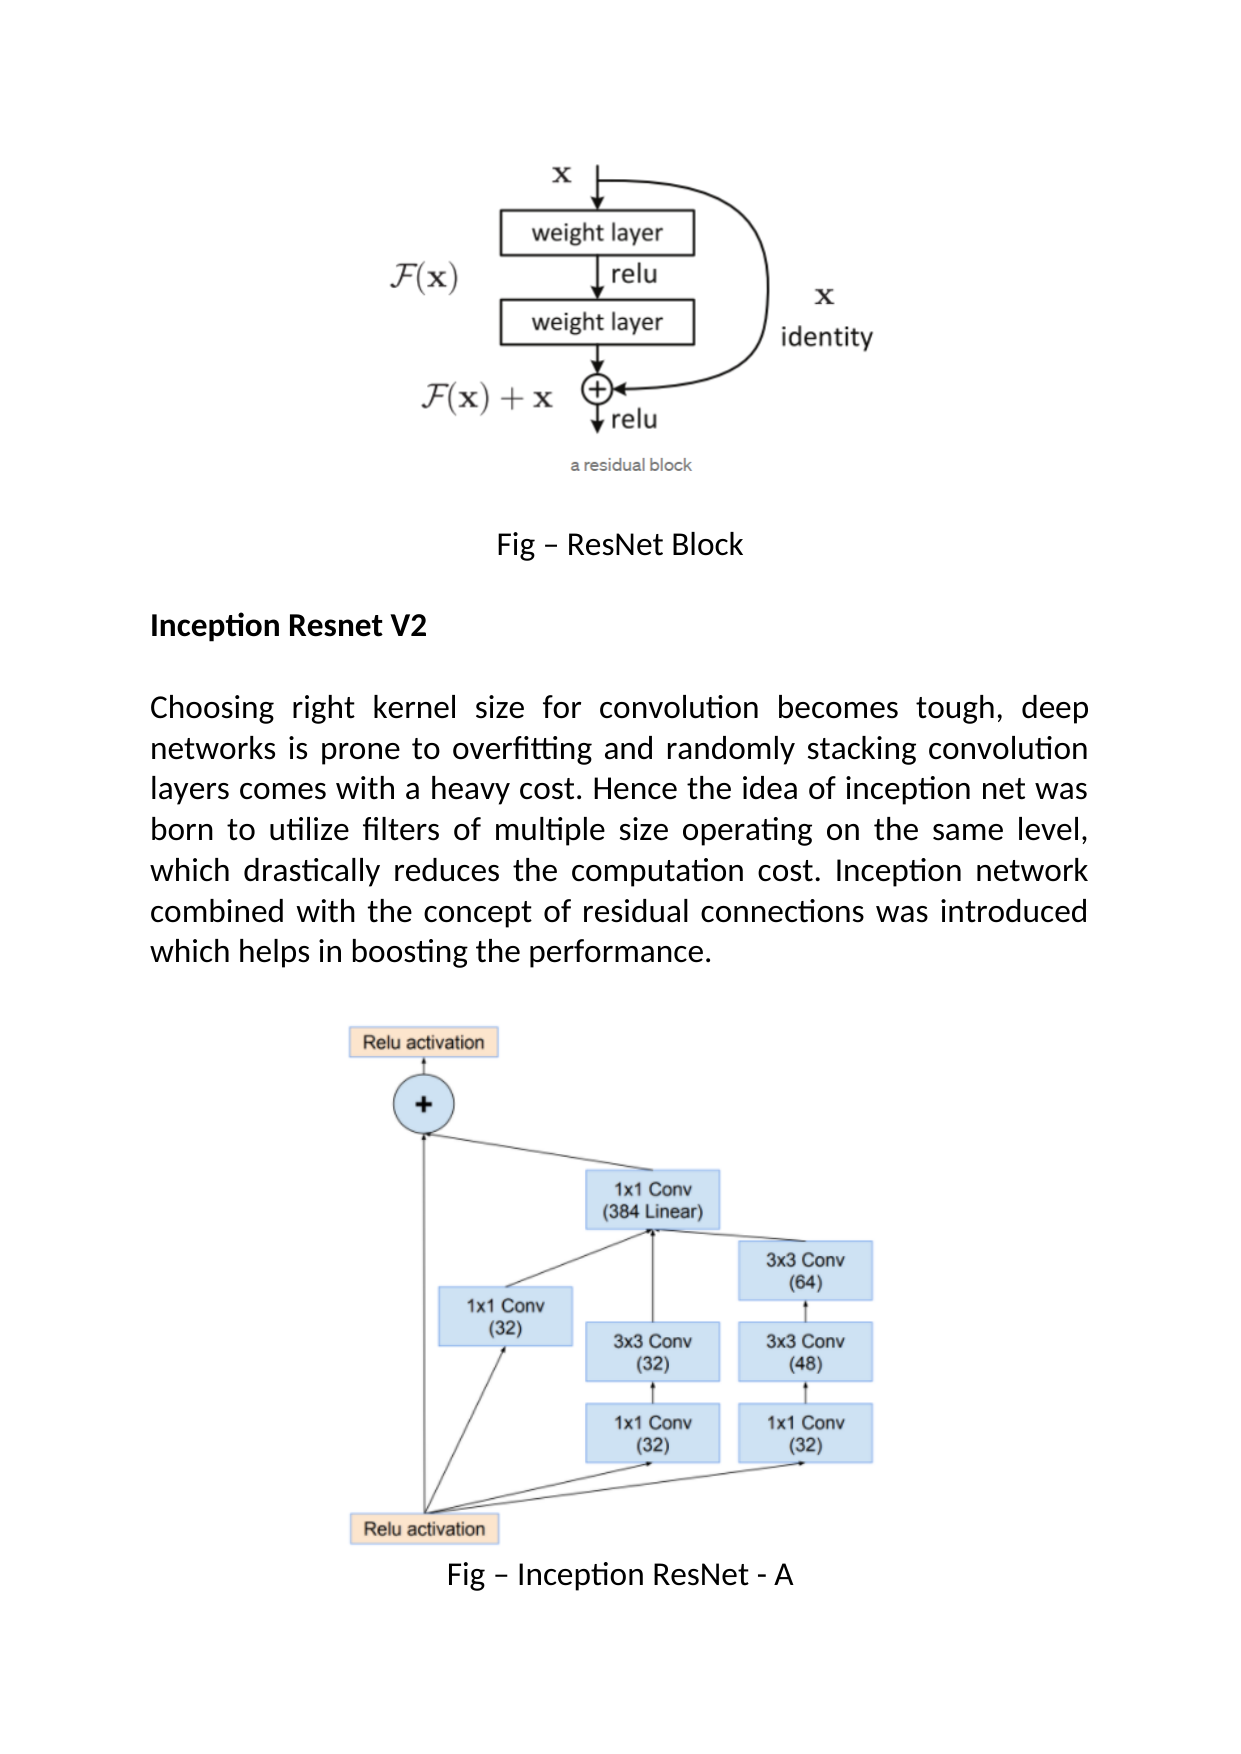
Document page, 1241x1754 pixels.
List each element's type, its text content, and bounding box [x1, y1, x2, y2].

picture [305, 150, 936, 483]
text Inception Resnet V2 [150, 604, 1090, 645]
picture [324, 971, 916, 1553]
text Choosing right kernel size for convolution becomes tough, deep networks is prone to overfitting and randomly stacking convolution layers comes with a heavy cost. Hence the idea of inception net was born to utilize filters of multiple size operating on the same level, which drastically reduces the computation cost. Inception network combined with the concept of residual connections was introduced which helps in boosting the performance. [150, 686, 1090, 971]
text Fig – Inception ResNet - A [150, 1553, 1090, 1594]
text Fig – ResNet Block [150, 523, 1090, 564]
